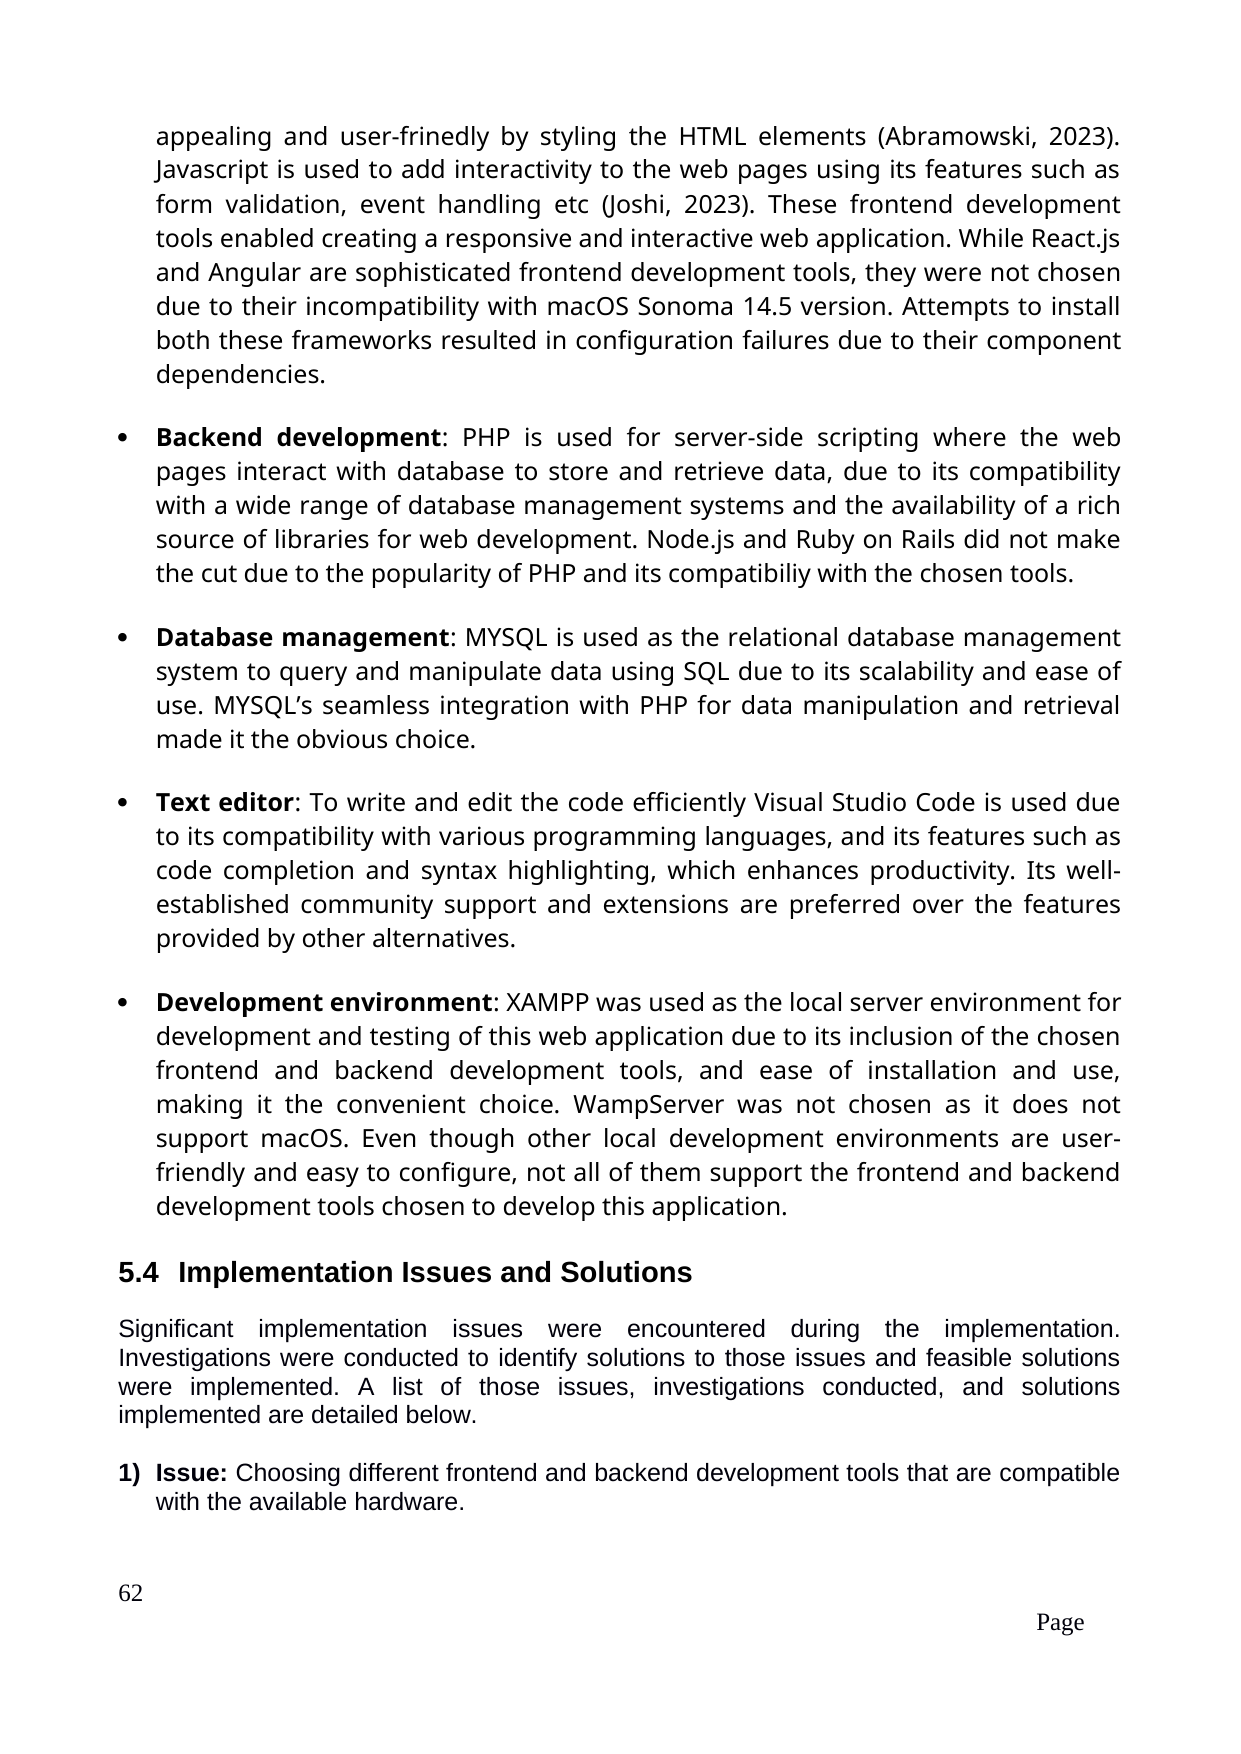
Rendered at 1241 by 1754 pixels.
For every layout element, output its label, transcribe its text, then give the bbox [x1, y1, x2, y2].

list Database management: MYSQL is used as the relational database management system to query and manipulate data using SQL due to its scalability and ease of use. MYSQL’s seamless integration with PHP for data manipulation and retrieval made it the obvious choice. [118, 619, 1122, 756]
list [118, 118, 1122, 391]
list Issue: Choosing different frontend and backend development tools that are compatible with the available hardware. [118, 1458, 1122, 1515]
list Text editor: To write and edit the code efficiently Visual Studio Code is used due to its compatibility with various programming languages, and its features such as code completion and syntax highlighting, which enhances productivity. Its well-established community support and extensions are preferred over the features provided by other alternatives. [118, 785, 1122, 955]
text Significant implementation issues were encountered during the implementation. Investigations were conducted to identify solutions to those issues and feasible solutions were implemented. A list of those issues, investigations conducted, and solutions implemented are detailed below. [118, 1314, 1122, 1429]
list Backend development: PHP is used for server-side scripting where the web pages interact with database to store and retrieve data, due to its compatibility with a wide range of database management systems and the availability of a rich source of libraries for web development. Node.js and Ruby on Rails did not make the cut due to the popularity of PHP and its compatibiliy with the chosen tools. [118, 420, 1122, 590]
list Development environment: XAMPP was used as the local server environment for development and testing of this web application due to its inclusion of the chosen frontend and backend development tools, and ease of installation and use, making it the convenient choice. WampServer was not chosen as it does not support macOS. Even though other local development environments are user-friendly and easy to configure, not all of them support the frontend and backend development tools chosen to develop this application. [118, 984, 1122, 1223]
subtitle Implementation Issues and Solutions [118, 1256, 1122, 1289]
